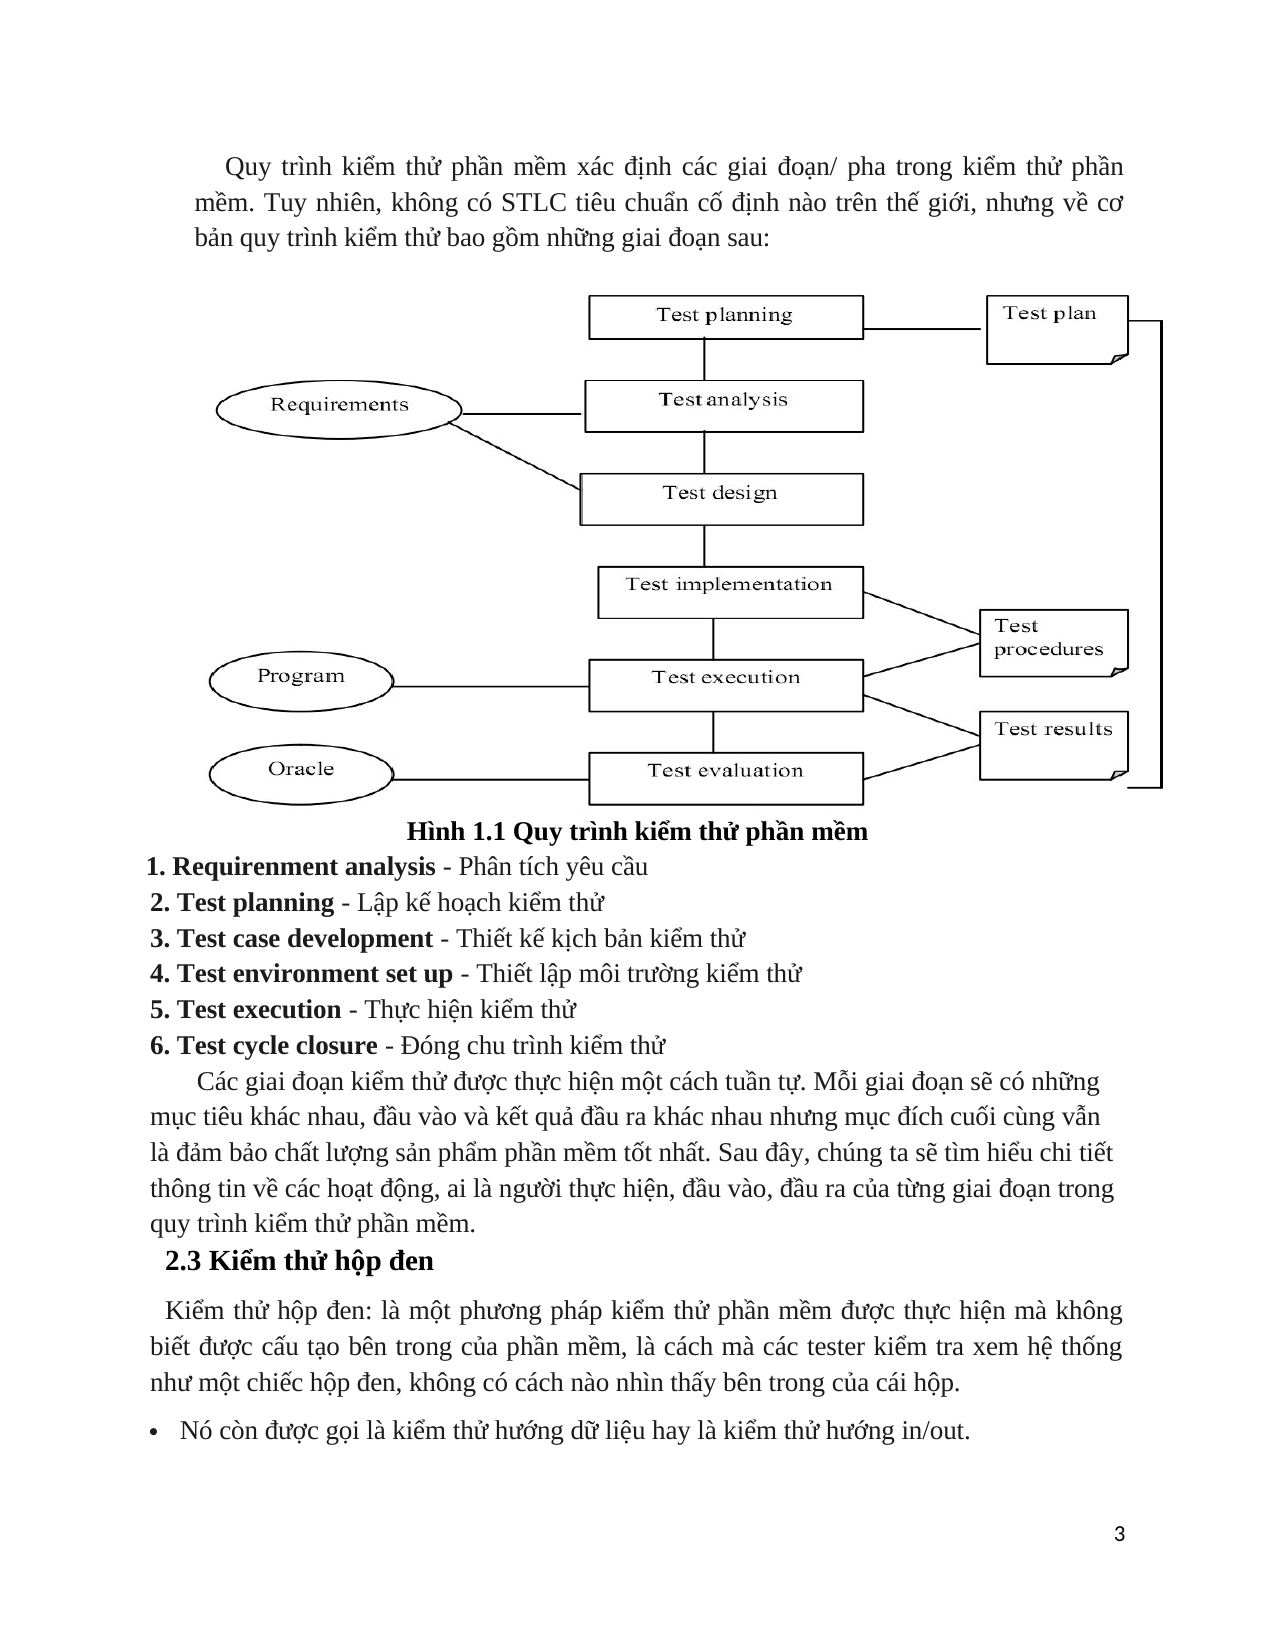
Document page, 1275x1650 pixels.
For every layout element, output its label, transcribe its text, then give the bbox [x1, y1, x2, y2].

list Quy trình kiểm thử phần mềm xác định các giai đoạn/ pha trong kiểm thử phần mềm. Tuy nhiên, không có STLC tiêu chuẩn cố định nào trên thế giới, nhưng về cơ bản quy trình kiểm thử bao gồm những giai đoạn sau: [194, 150, 1125, 186]
list Quy trình kiểm thử phần mềm xác định các giai đoạn/ pha trong kiểm thử phần mềm. Tuy nhiên, không có STLC tiêu chuẩn cố định nào trên thế giới, nhưng về cơ bản quy trình kiểm thử bao gồm những giai đoạn sau: [194, 217, 1125, 253]
list 2.3 Kiểm thử hộp đen [165, 1243, 1125, 1277]
list Nó còn được gọi là kiểm thử hướng dữ liệu hay là kiểm thử hướng in/out. [150, 1414, 1125, 1445]
text Kiểm thử hộp đen: là một phương pháp kiểm thử phần mềm được thực hiện mà không biết được cấu tạo bên trong của phần mềm, là cách mà các tester kiểm tra xem hệ thống như một chiếc hộp đen, không có cách nào nhìn thấy bên trong của cái hộp. [150, 1361, 1125, 1397]
text Kiểm thử hộp đen: là một phương pháp kiểm thử phần mềm được thực hiện mà không biết được cấu tạo bên trong của phần mềm, là cách mà các tester kiểm tra xem hệ thống như một chiếc hộp đen, không có cách nào nhìn thấy bên trong của cái hộp. [150, 1294, 1125, 1330]
list Hình 1.1 Quy trình kiểm thử phần mềm [150, 814, 1125, 846]
picture [150, 292, 1173, 811]
list 1. Requirenment analysis - Phân tích yêu cầu 2. Test planning - Lập kế hoạch kiểm thử 3. Test case development - Thiết kế kịch bản kiểm thử 4. Test environment set up - Thiết lập môi trường kiểm thử 5. Test execution - Thực hiện kiểm thử 6. Test cycle closure - Đóng chu trình kiểm thử Các giai đoạn kiểm thử được thực hiện một cách tuần tự. Mỗi giai đoạn sẽ có những mục tiêu khác nhau, đầu vào và kết quả đầu ra khác nhau nhưng mục đích cuối cùng vẫn là đảm bảo chất lượng sản phẩm phần mềm tốt nhất. Sau đây, chúng ta sẽ tìm hiểu chi tiết thông tin về các hoạt động, ai là người thực hiện, đầu vào, đầu ra của từng giai đoạn trong quy trình kiểm thử phần mềm. [106, 850, 1125, 1239]
